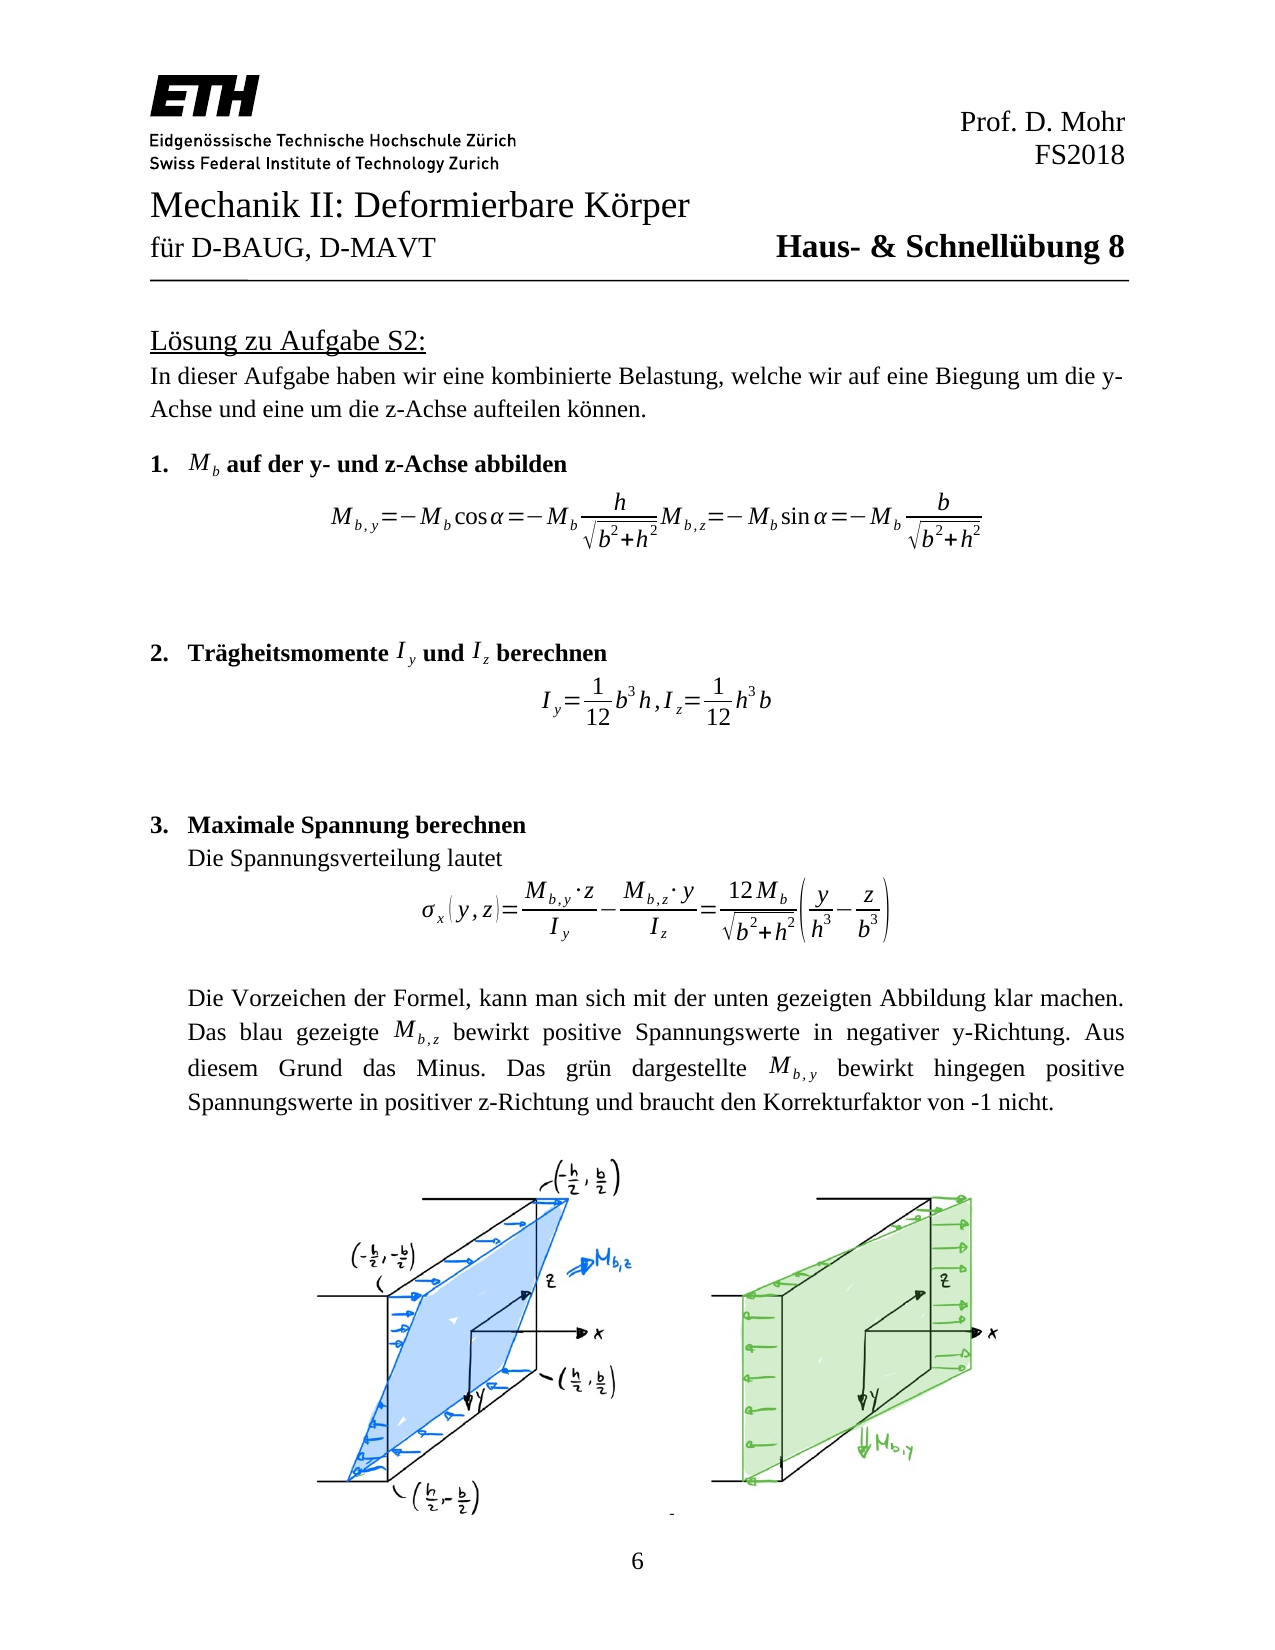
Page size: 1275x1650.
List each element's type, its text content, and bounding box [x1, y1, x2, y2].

subtitle Lösung zu Aufgabe S2: [150, 323, 1125, 356]
list Die Spannungsverteilung lautet [187, 843, 1125, 872]
list Die Vorzeichen der Formel, kann man sich mit der unten gezeigten Abbildung klar machen. Das blau gezeigte bewirkt positive Spannungswerte in negativer y-Richtung. Aus diesem Grund das Minus. Das grün dargestellte bewirkt hingegen positive Spannungswerte in positiver z-Richtung und braucht den Korrekturfaktor von -1 nicht. [187, 983, 1125, 1116]
list auf der y- und z-Achse abbilden [150, 448, 1125, 479]
text In dieser Aufgabe haben wir eine kombinierte Belastung, welche wir auf eine Biegung um die y-Achse und eine um die z-Achse aufteilen können. [150, 361, 1125, 423]
list Maximale Spannung berechnen [150, 810, 1125, 839]
list Trägheitsmomente und berechnen [150, 637, 1125, 668]
picture [296, 1153, 1017, 1515]
